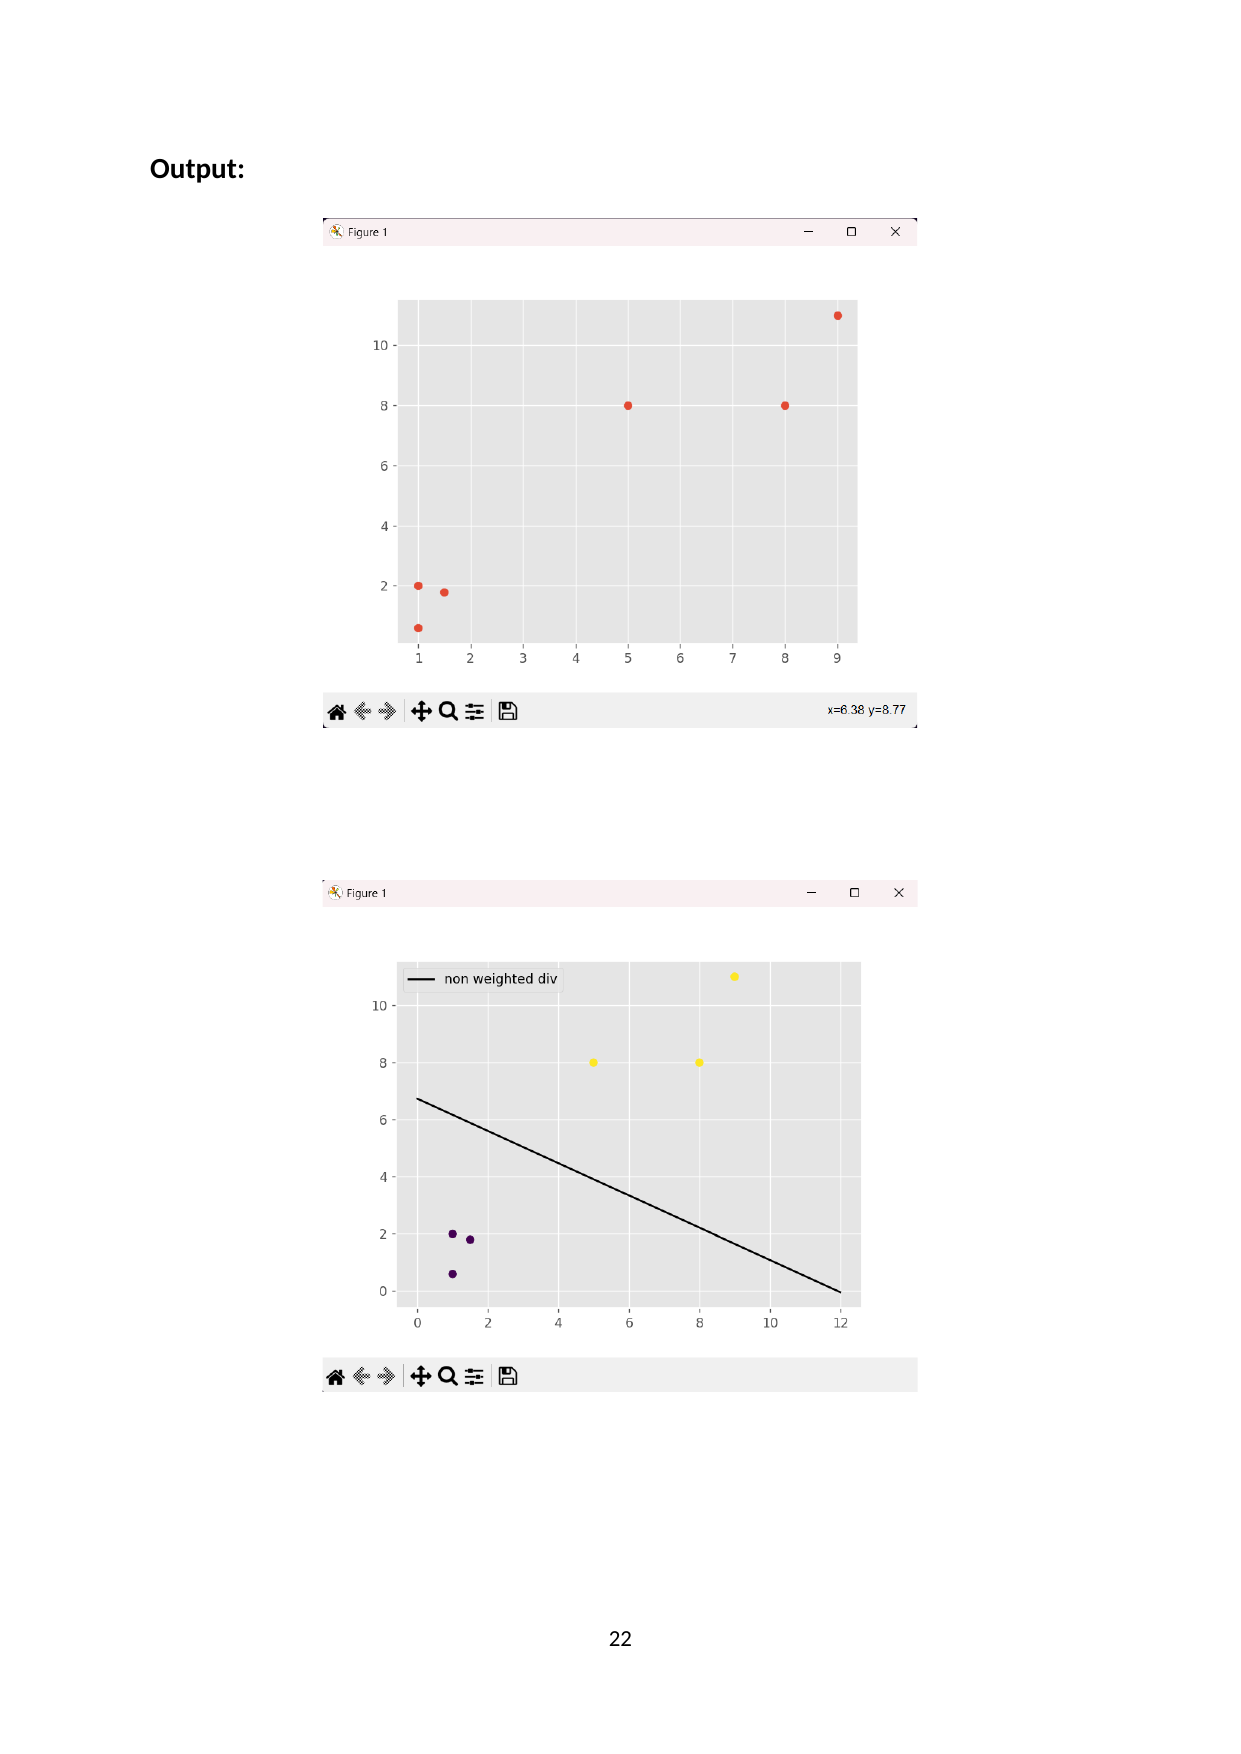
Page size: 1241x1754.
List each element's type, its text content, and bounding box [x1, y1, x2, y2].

picture [322, 880, 918, 1392]
picture [323, 218, 918, 728]
text Output: [150, 150, 1090, 186]
